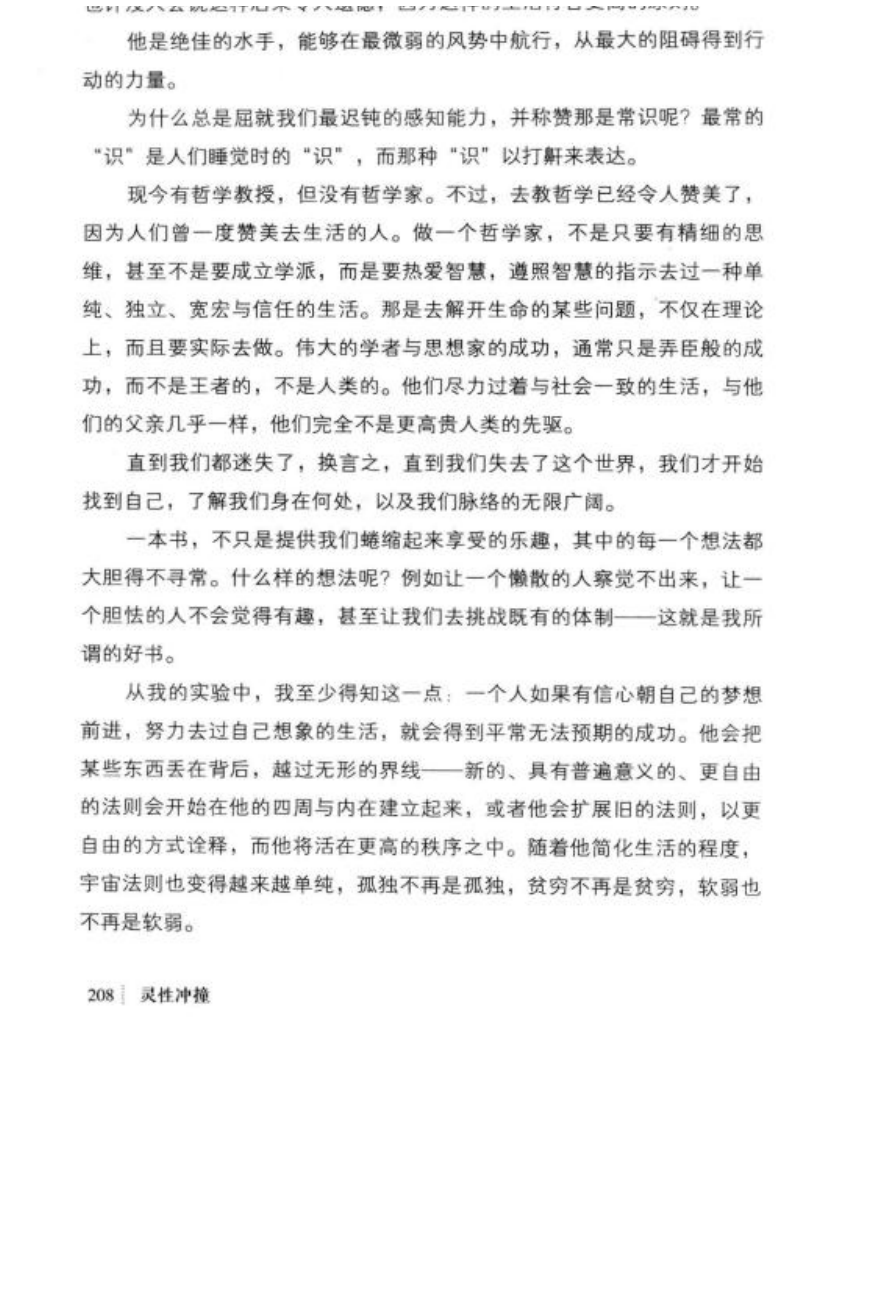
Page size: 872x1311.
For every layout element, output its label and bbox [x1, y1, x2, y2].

picture [0, 6, 872, 1054]
